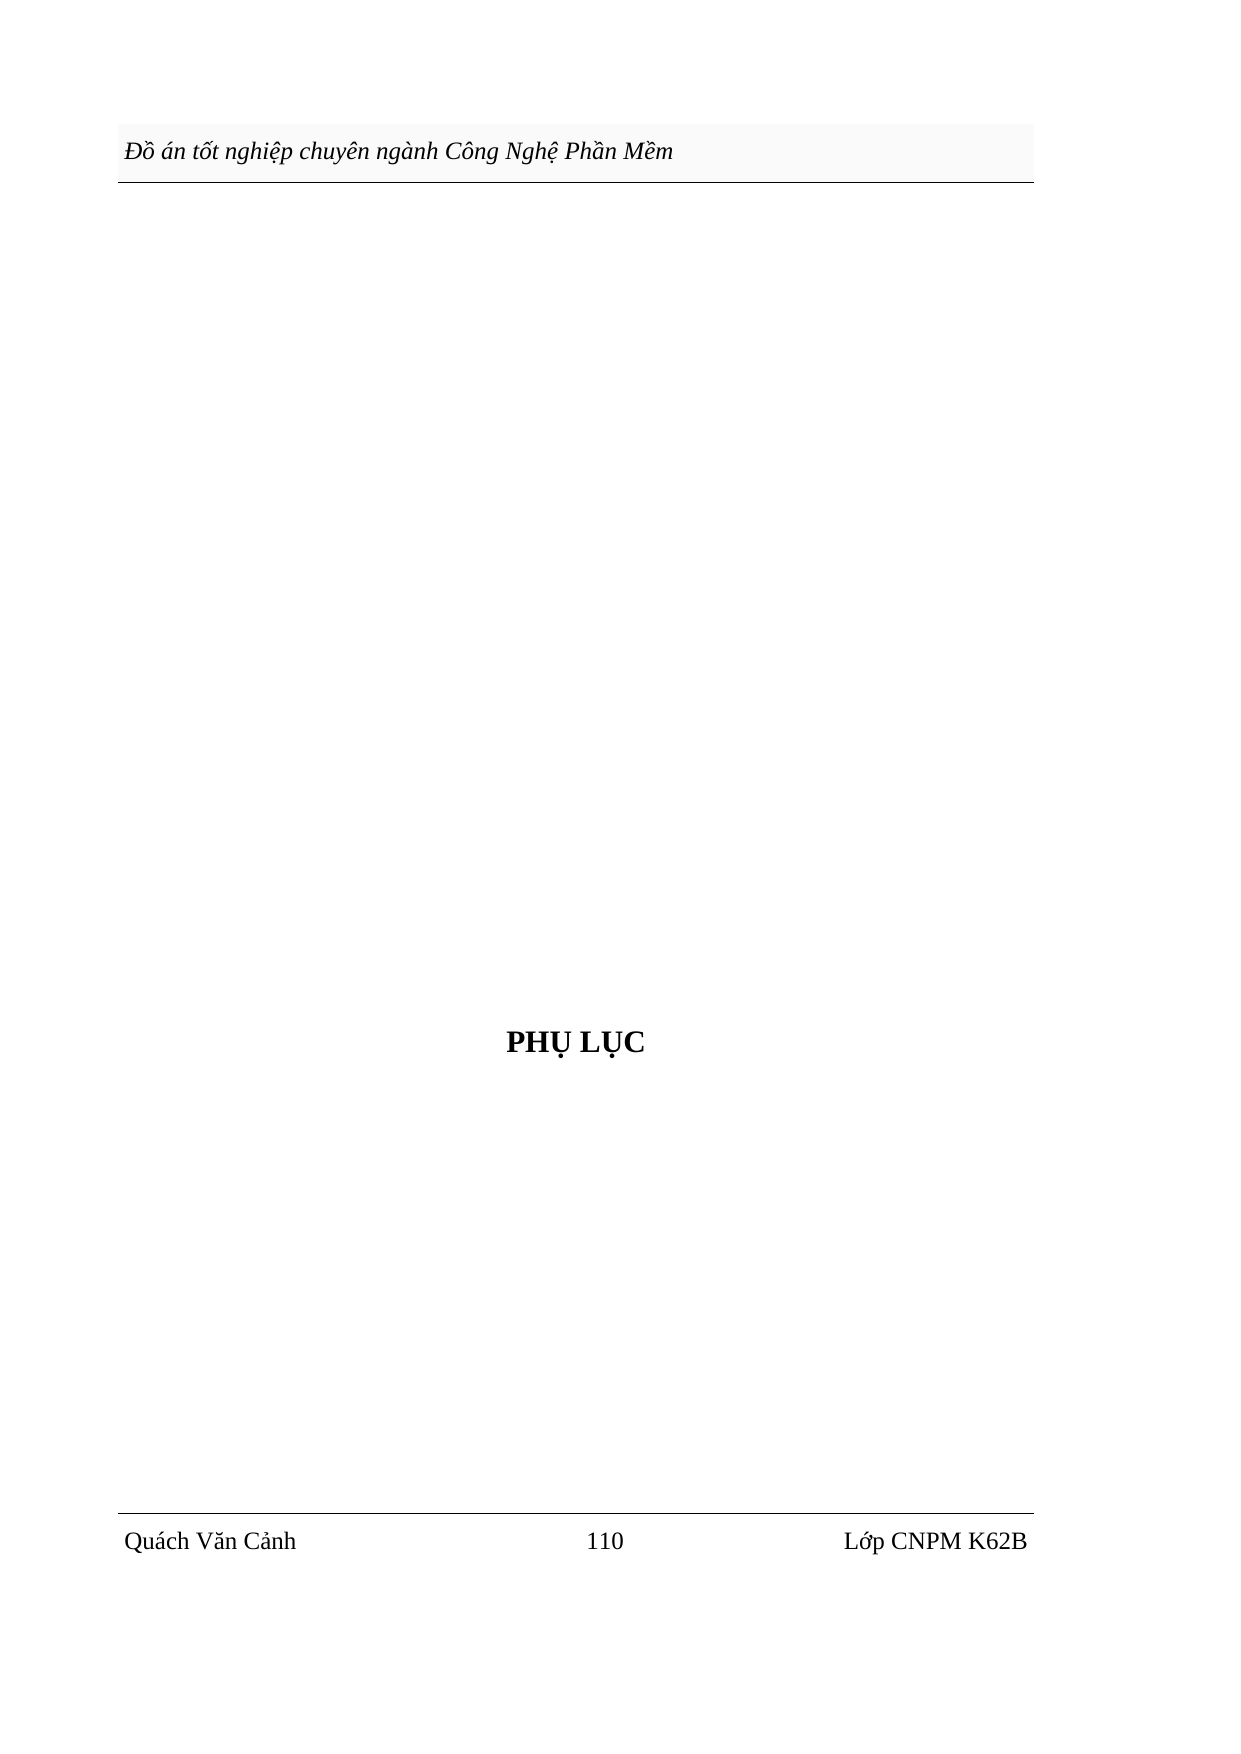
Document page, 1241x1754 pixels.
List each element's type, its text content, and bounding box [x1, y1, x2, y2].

subtitle PHỤ LỤC [118, 1023, 1033, 1059]
